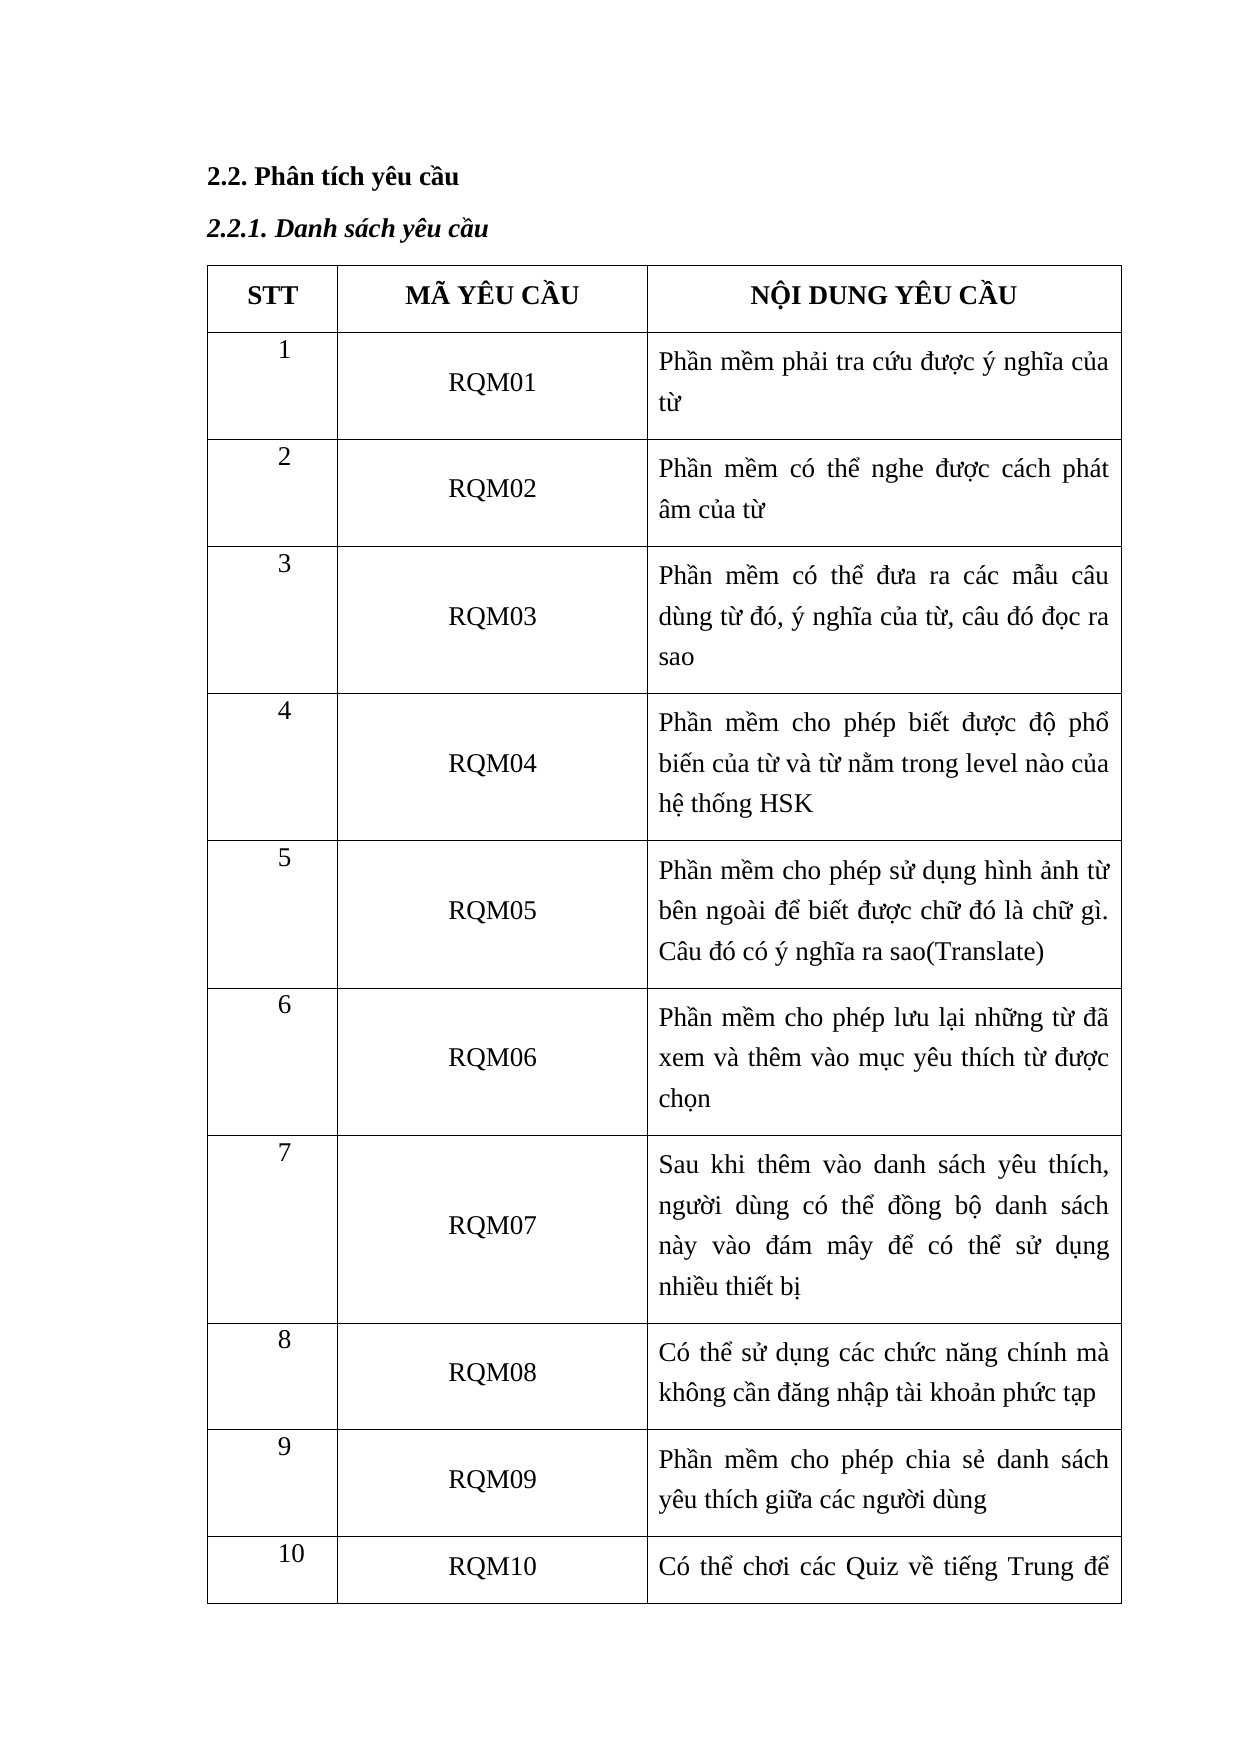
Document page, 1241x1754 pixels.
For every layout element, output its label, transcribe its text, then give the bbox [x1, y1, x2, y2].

table_cell 8 [208, 1324, 337, 1429]
table_cell 1 [208, 333, 337, 439]
table_cell RQM06 [338, 989, 647, 1135]
table_cell RQM05 [338, 841, 647, 987]
table_cell Phần mềm cho phép chia sẻ danh sách yêu thích giữa các người dùng [648, 1430, 1121, 1536]
table_cell RQM07 [338, 1136, 647, 1322]
text Phân tích yêu cầu [207, 159, 1121, 191]
table_cell Có thể sử dụng các chức năng chính mà không cần đăng nhập tài khoản phức tạp [648, 1324, 1121, 1429]
table_header STT [208, 266, 337, 332]
table_cell 6 [208, 989, 337, 1135]
table_cell RQM03 [338, 547, 647, 693]
table_cell 5 [208, 841, 337, 987]
table_cell 4 [208, 694, 337, 840]
table_cell RQM10 [338, 1537, 647, 1603]
table_cell Phần mềm cho phép lưu lại những từ đã xem và thêm vào mục yêu thích từ được chọn [648, 989, 1121, 1135]
table_cell RQM01 [338, 333, 647, 439]
table_cell 10 [208, 1537, 337, 1603]
table_cell Sau khi thêm vào danh sách yêu thích, người dùng có thể đồng bộ danh sách này vào đám mây để có thể sử dụng nhiều thiết bị [648, 1136, 1121, 1322]
table_cell 3 [208, 547, 337, 693]
table_cell RQM02 [338, 440, 647, 546]
table_cell Phần mềm có thể đưa ra các mẫu câu dùng từ đó, ý nghĩa của từ, câu đó đọc ra sao [648, 547, 1121, 693]
text Danh sách yêu cầu [207, 212, 1121, 244]
table_cell Phần mềm phải tra cứu được ý nghĩa của từ [648, 333, 1121, 439]
table_header MÃ YÊU CẦU [338, 266, 647, 332]
table_cell RQM04 [338, 694, 647, 840]
table_cell RQM09 [338, 1430, 647, 1536]
table_cell 7 [208, 1136, 337, 1322]
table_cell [648, 1537, 1121, 1603]
table_cell 9 [208, 1430, 337, 1536]
table_cell Phần mềm cho phép sử dụng hình ảnh từ bên ngoài để biết được chữ đó là chữ gì. Câu đó có ý nghĩa ra sao(Translate) [648, 841, 1121, 987]
table_cell Phần mềm cho phép biết được độ phổ biến của từ và từ nằm trong level nào của hệ thống HSK [648, 694, 1121, 840]
table_cell 2 [208, 440, 337, 546]
table_cell Phần mềm có thể nghe được cách phát âm của từ [648, 440, 1121, 546]
table_cell RQM08 [338, 1324, 647, 1429]
table_header NỘI DUNG YÊU CẦU [648, 266, 1121, 332]
